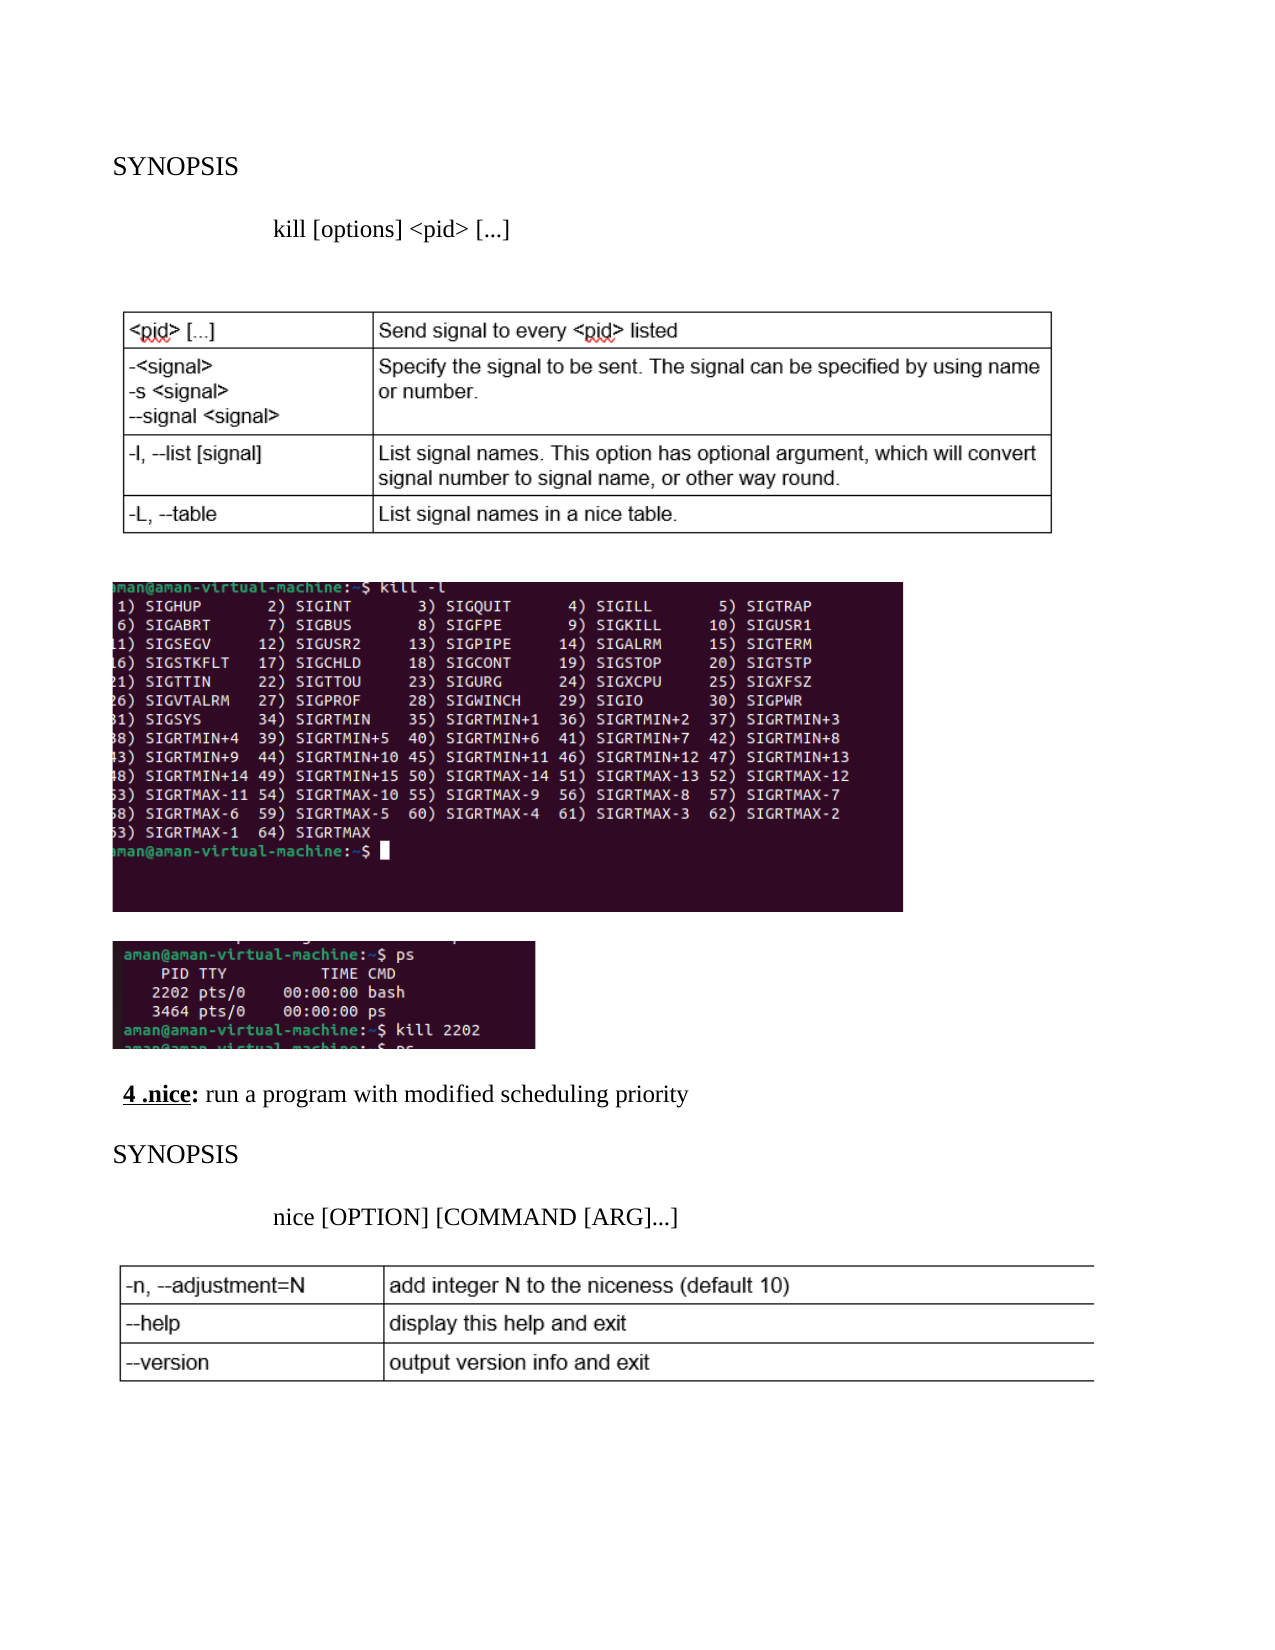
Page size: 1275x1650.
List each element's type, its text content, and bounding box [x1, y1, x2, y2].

subtitle SYNOPSIS [112, 1138, 1162, 1169]
text kill [options] <pid> [...] [273, 214, 1162, 243]
subtitle SYNOPSIS [112, 150, 1162, 181]
picture [112, 303, 1057, 552]
text nice [OPTION] [COMMAND [ARG]...] [273, 1202, 1162, 1231]
picture [112, 1260, 1095, 1396]
picture [112, 941, 536, 1049]
picture [112, 582, 904, 912]
text 4 .nice: run a program with modified scheduling priority [123, 1079, 1162, 1108]
